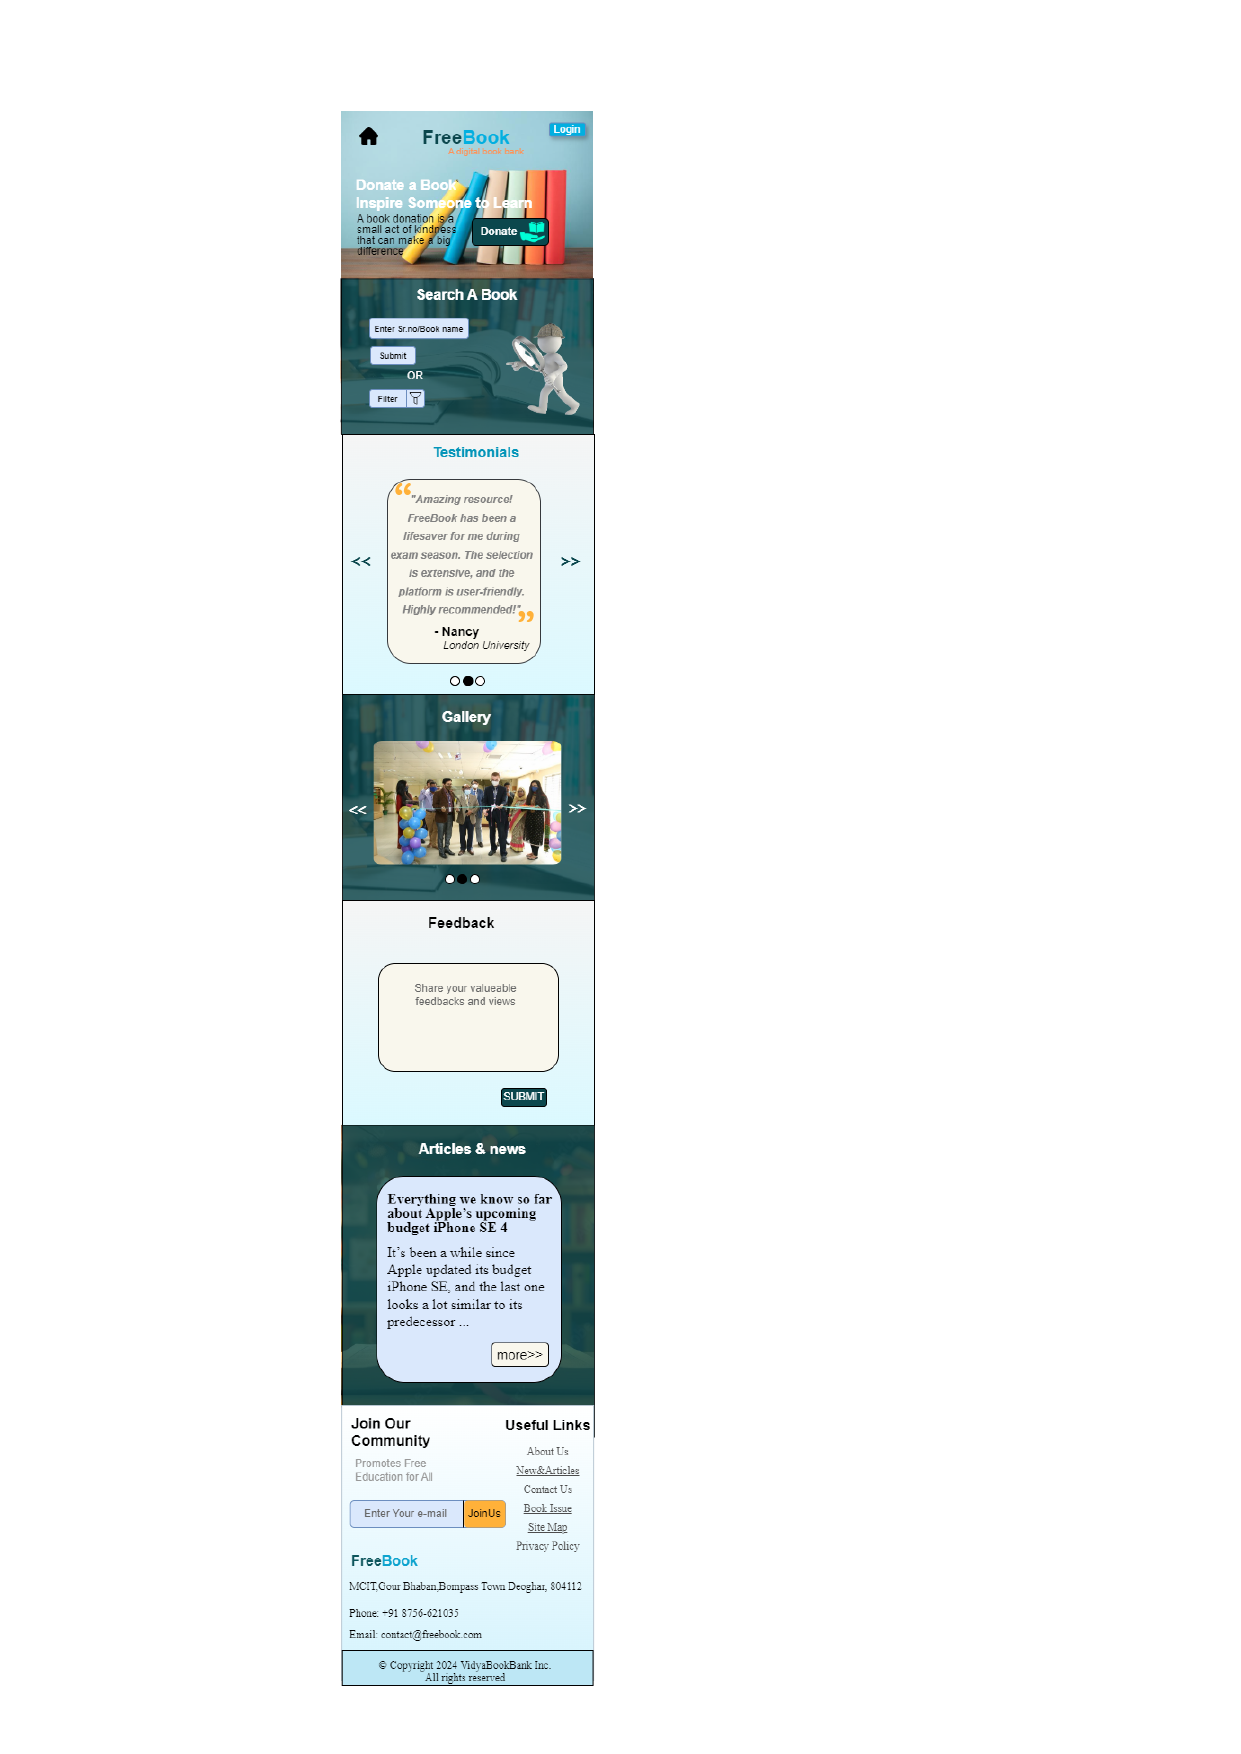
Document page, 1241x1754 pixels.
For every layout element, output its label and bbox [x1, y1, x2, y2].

picture [234, 75, 598, 1698]
